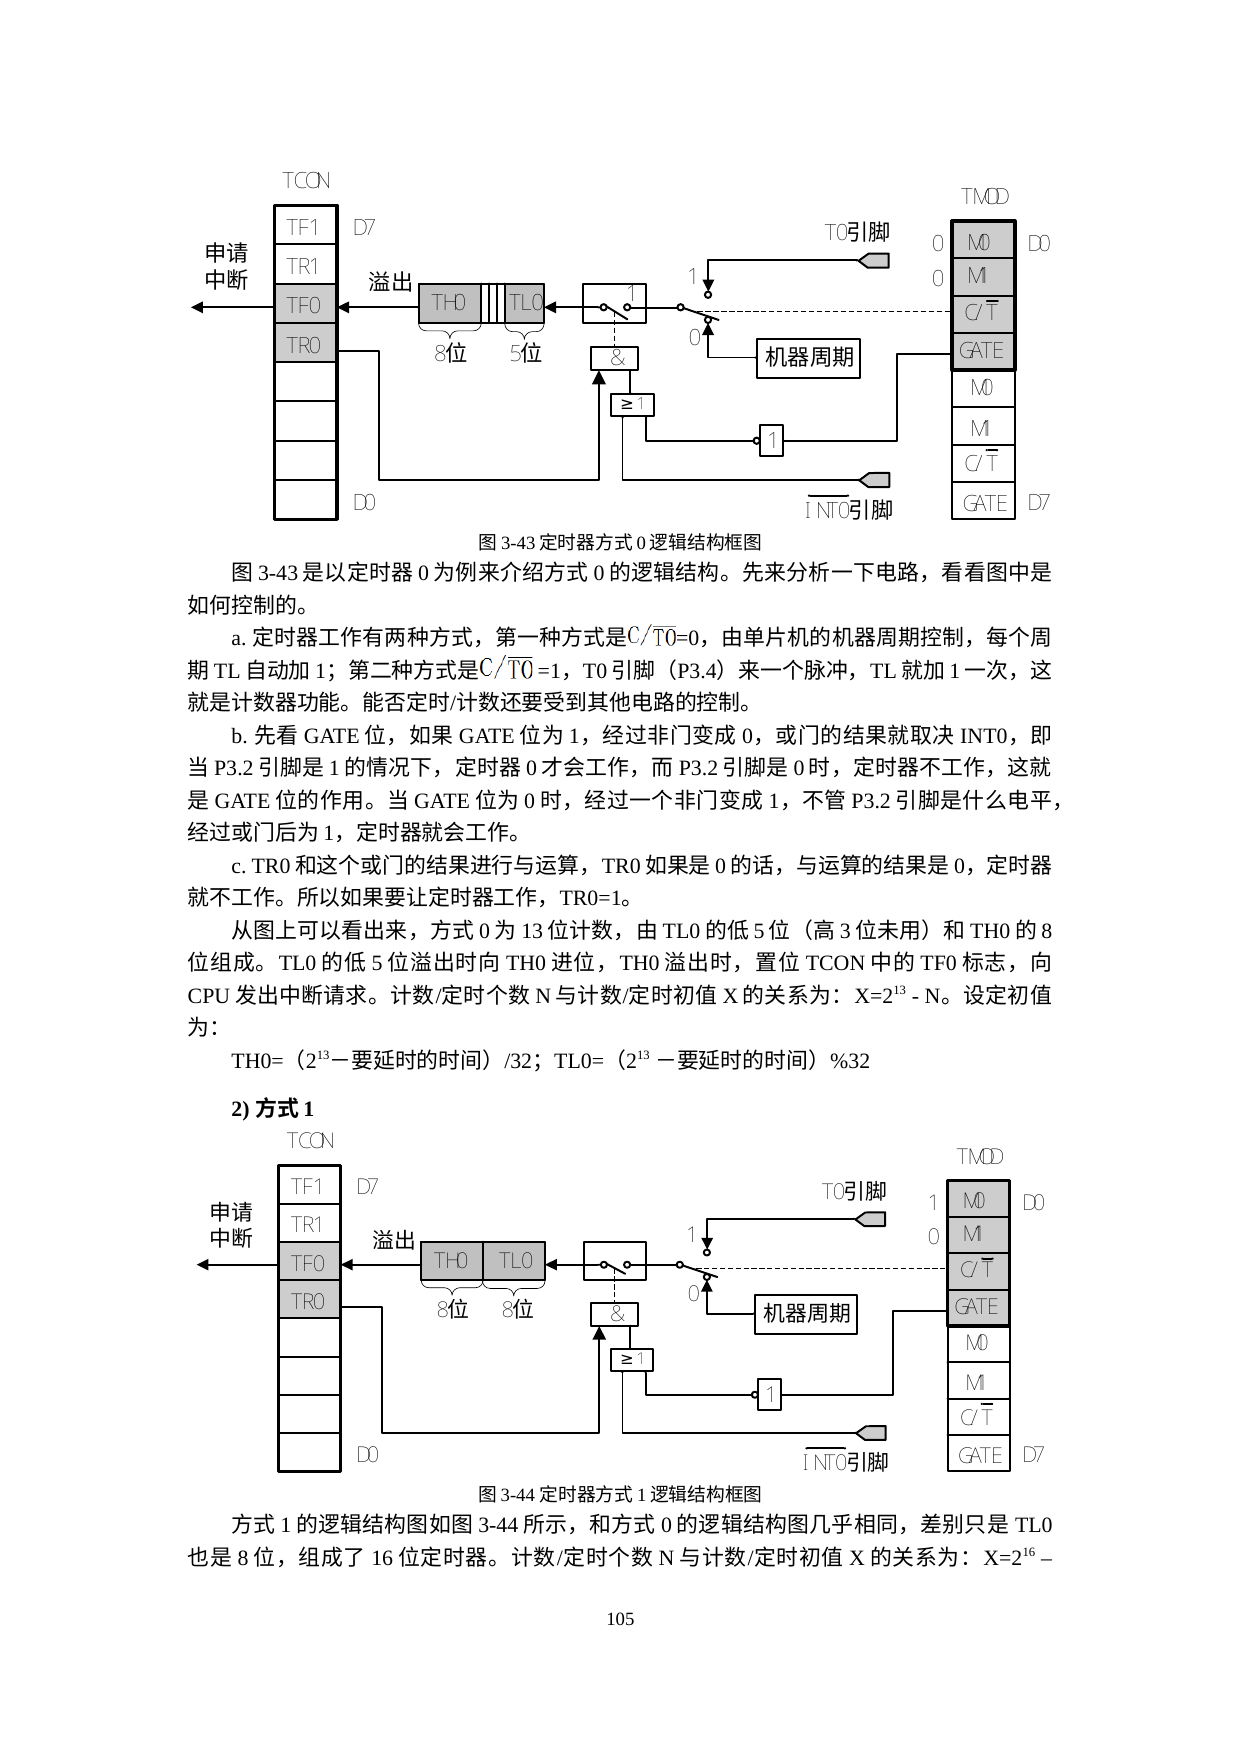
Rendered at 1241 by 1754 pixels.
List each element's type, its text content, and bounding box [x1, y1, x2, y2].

text 图3-43定时器方式0逻辑结构框图 [187, 528, 1053, 555]
picture [479, 654, 533, 679]
text 从图上可以看出来，方式0为13位计数，由TL0的低5位（高3位未用）和TH0的8位组成。TL0的低5位溢出时向TH0进位，TH0溢出时，置位TCON中的TF0标志，向CPU发出中断请求。计数/定时个数N与计数/定时初值X的关系为：X=213 - N。设定初值为： [187, 912, 1053, 1042]
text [187, 1507, 1053, 1572]
text 图3-44 定时器方式1逻辑结构框图 [187, 1479, 1053, 1507]
text 2) 方式1 [187, 1091, 1053, 1123]
text a. 定时器工作有两种方式，第一种方式是=0，由单片机的机器周期控制，每个周期TL自动加1；第二种方式是 =1，T0引脚（P3.4）来一个脉冲，TL就加1一次，这就是计数器功能。能否定时/计数还要受到其他电路的控制。 [187, 620, 1053, 717]
text b. 先看GATE位，如果GATE位为1，经过非门变成0，或门的结果就取决INT0，即当P3.2引脚是1的情况下，定时器0才会工作，而P3.2引脚是0时，定时器不工作，这就是GATE位的作用。当GATE位为0时，经过一个非门变成1，不管P3.2引脚是什么电平，经过或门后为1，定时器就会工作。 [187, 717, 1053, 847]
text TH0=（213－要延时的时间）/32；TL0=（213 －要延时的时间）%32 [187, 1042, 1053, 1075]
text 图3-43是以定时器0为例来介绍方式0的逻辑结构。先来分析一下电路，看看图中是如何控制的。 [187, 555, 1053, 620]
text c. TR0和这个或门的结果进行与运算，TR0如果是0的话，与运算的结果是0，定时器就不工作。所以如果要让定时器工作，TR0=1。 [187, 847, 1053, 912]
picture [627, 623, 676, 646]
